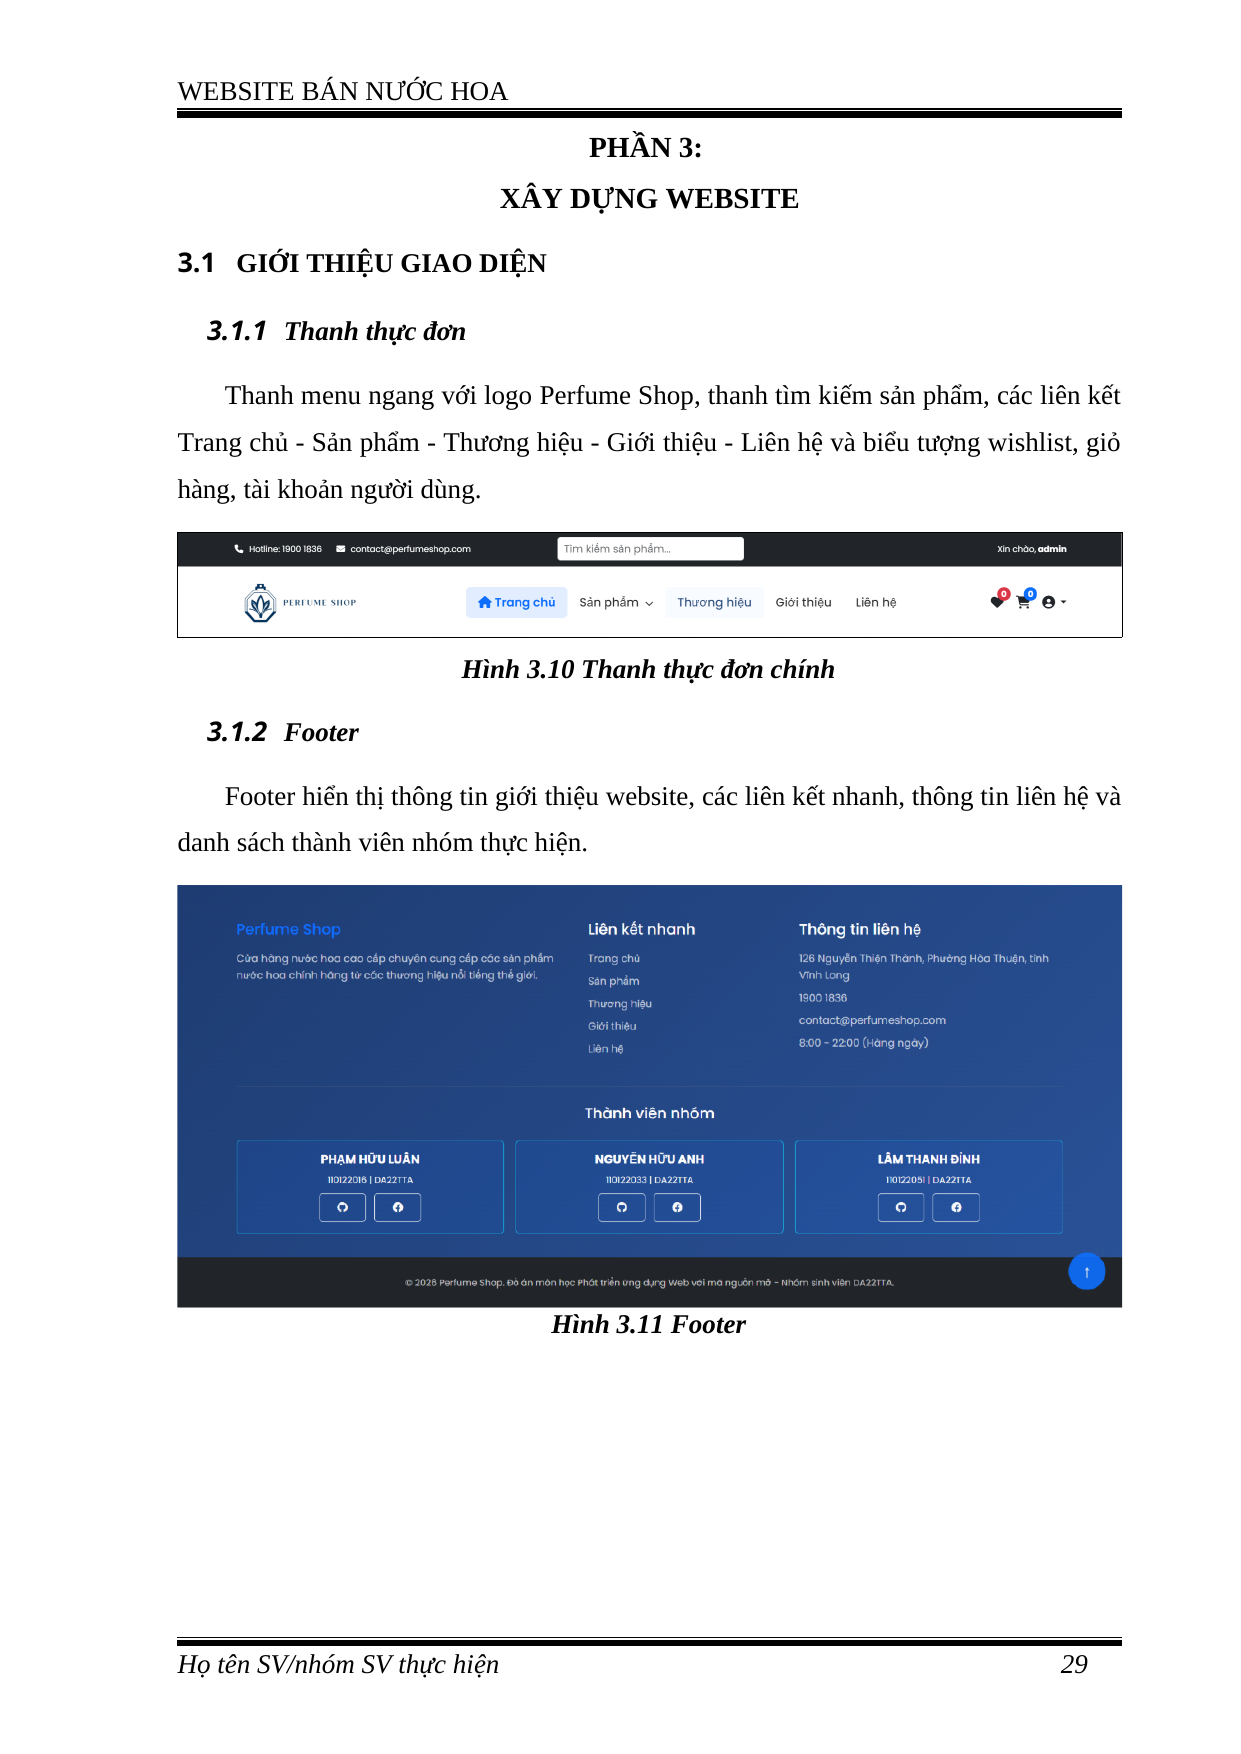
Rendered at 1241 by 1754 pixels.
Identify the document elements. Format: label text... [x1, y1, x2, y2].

text Footer hiển thị thông tin giới thiệu website, các liên kết nhanh, thông tin liên hệ và danh sách thành viên nhóm thực hiện. [177, 780, 1122, 858]
picture [177, 885, 1123, 1308]
subtitle Footer [207, 712, 1122, 749]
text Thanh menu ngang với logo Perfume Shop, thanh tìm kiếm sản phẩm, các liên kết Trang chủ - Sản phẩm - Thương hiệu - Giới thiệu - Liên hệ và biểu tượng wishlist, giỏ hàng, tài khoản người dùng. [177, 379, 1122, 504]
picture [178, 533, 1122, 637]
subtitle Thanh thực đơn [207, 312, 1122, 348]
subtitle XÂY DỰNG WEBSITE [177, 131, 1122, 214]
subtitle GIỚI THIỆU GIAO DIỆN [177, 244, 1122, 281]
